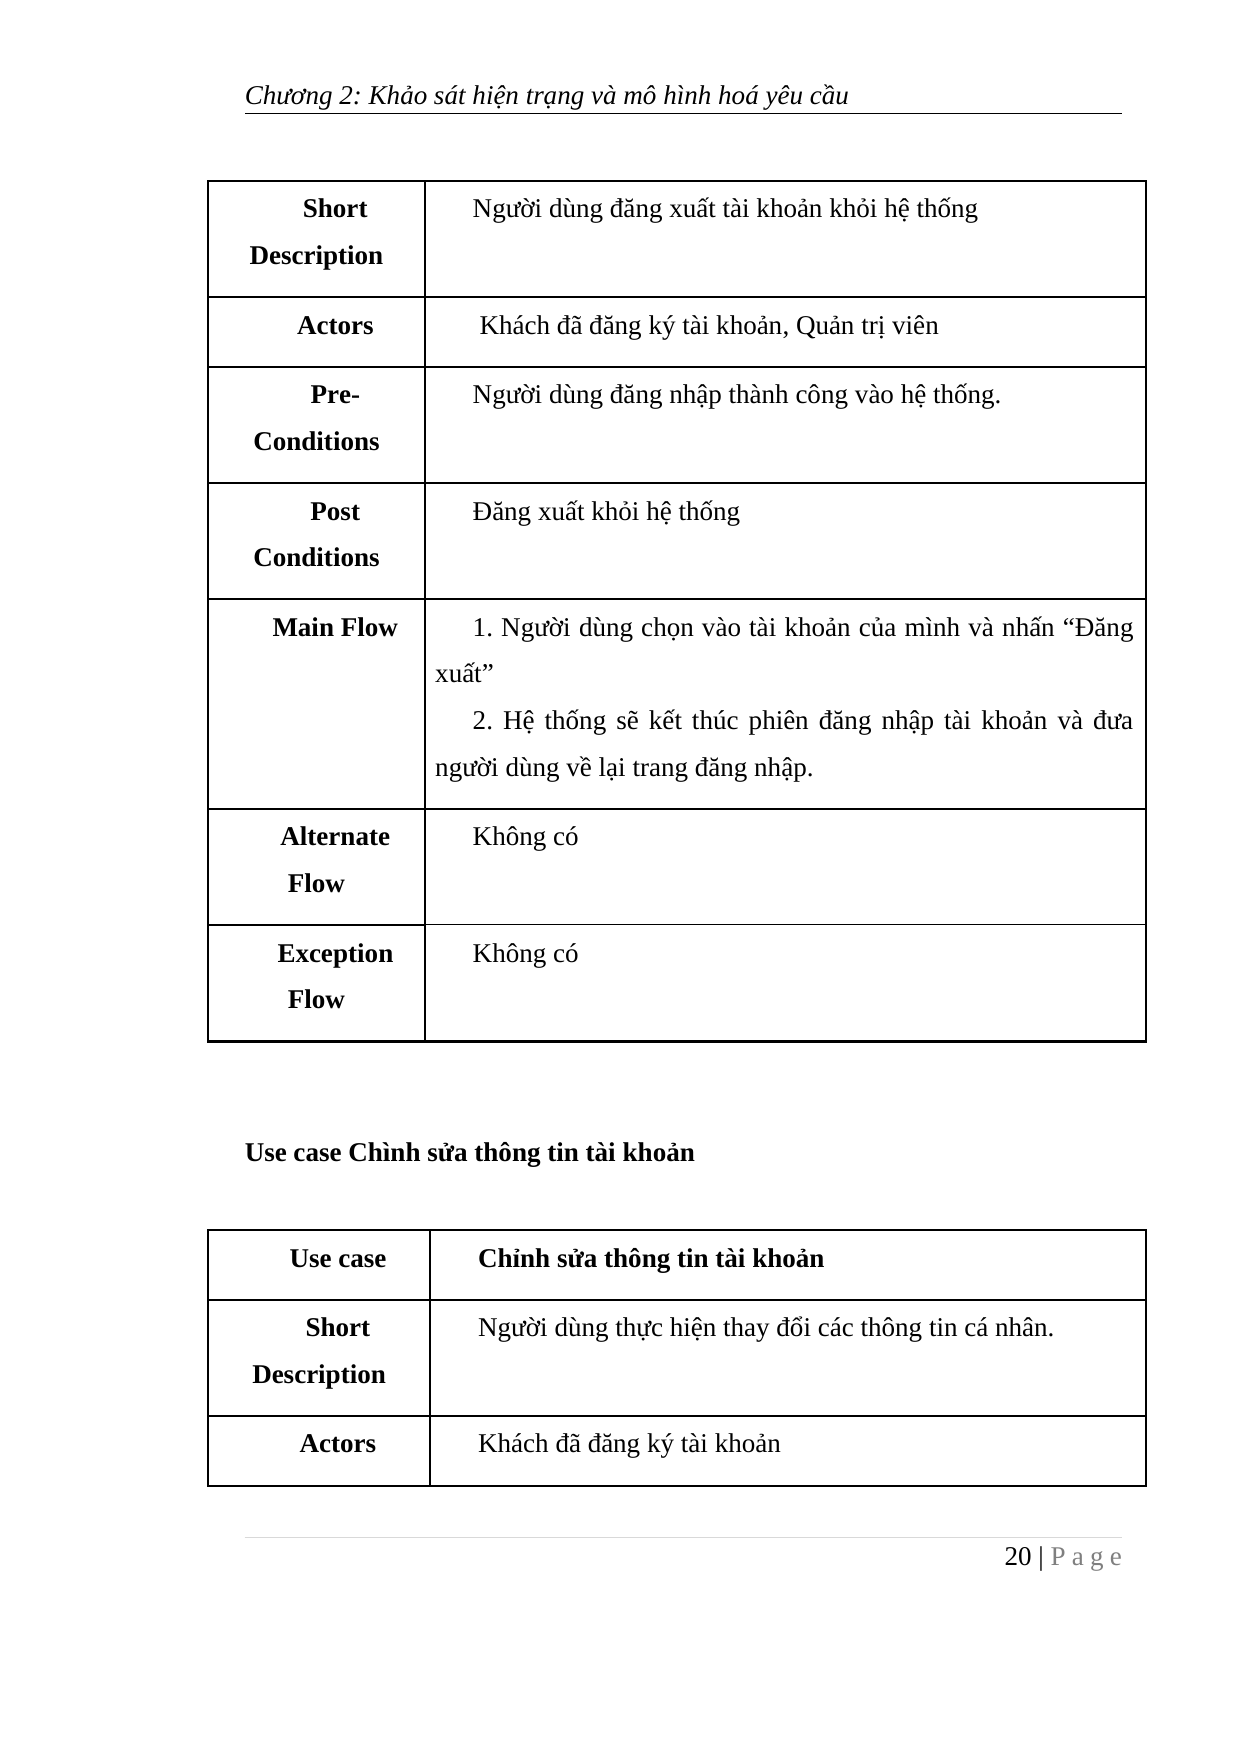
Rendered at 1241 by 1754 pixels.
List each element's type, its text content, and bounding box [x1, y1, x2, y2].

table_cell Pre-Conditions [209, 368, 424, 482]
table_header Chỉnh sửa thông tin tài khoản [431, 1231, 1145, 1299]
table_cell Không có [426, 925, 1145, 1040]
table_cell Không có [426, 810, 1145, 924]
table_cell 1. Người dùng chọn vào tài khoản của mình và nhấn “Đăng xuất” 2. Hệ thống sẽ kết thúc phiên đăng nhập tài khoản và đưa người dùng về lại trang đăng nhập. [426, 600, 1145, 808]
table_cell Main Flow [209, 600, 424, 808]
table_cell Alternate Flow [209, 810, 424, 924]
table_cell Post Conditions [209, 484, 424, 598]
table_cell Short Description [209, 182, 424, 296]
table_cell Khách đã đăng ký tài khoản [431, 1417, 1145, 1484]
table_cell Actors [209, 1417, 429, 1484]
table_cell Actors [209, 298, 424, 366]
table_cell Người dùng đăng xuất tài khoản khỏi hệ thống [426, 182, 1145, 296]
table_cell Short Description [209, 1301, 429, 1415]
table_cell Người dùng thực hiện thay đổi các thông tin cá nhân. [431, 1301, 1145, 1415]
text Use case Chình sửa thông tin tài khoản [207, 1136, 1122, 1167]
table_cell Người dùng đăng nhập thành công vào hệ thống. [426, 368, 1145, 482]
table_cell Khách đã đăng ký tài khoản, Quản trị viên [426, 298, 1145, 366]
table_header Use case [209, 1231, 429, 1299]
table_cell Exception Flow [209, 926, 424, 1040]
table_cell Đăng xuất khỏi hệ thống [426, 484, 1145, 598]
